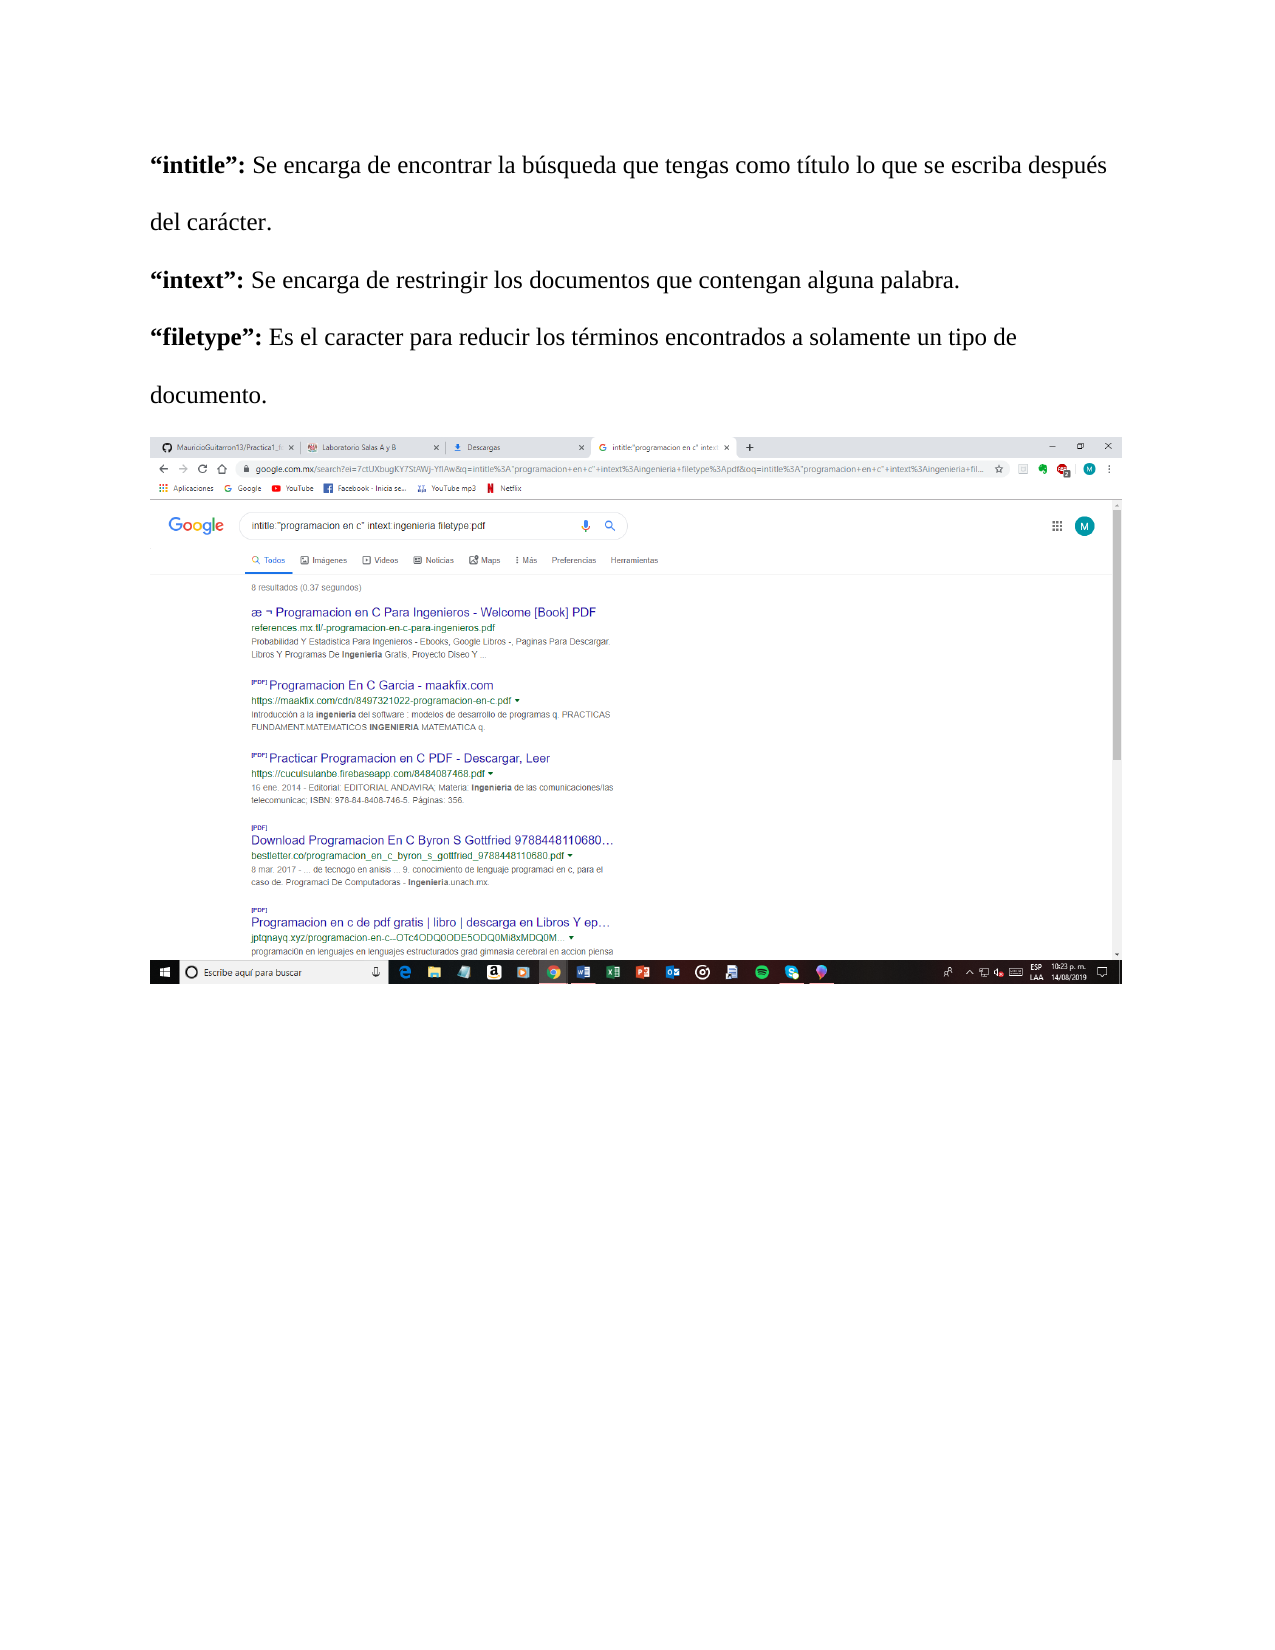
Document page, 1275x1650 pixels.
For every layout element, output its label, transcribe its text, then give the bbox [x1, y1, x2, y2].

text “intitle”: Se encarga de encontrar la búsqueda que tengas como título lo que se escriba después del carácter. [150, 150, 1125, 236]
text “filetype”: Es el caracter para reducir los términos encontrados a solamente un tipo de documento. [150, 322, 1125, 409]
text “intext”: Se encarga de restringir los documentos que contengan alguna palabra. [150, 265, 1125, 294]
picture [150, 437, 1122, 984]
